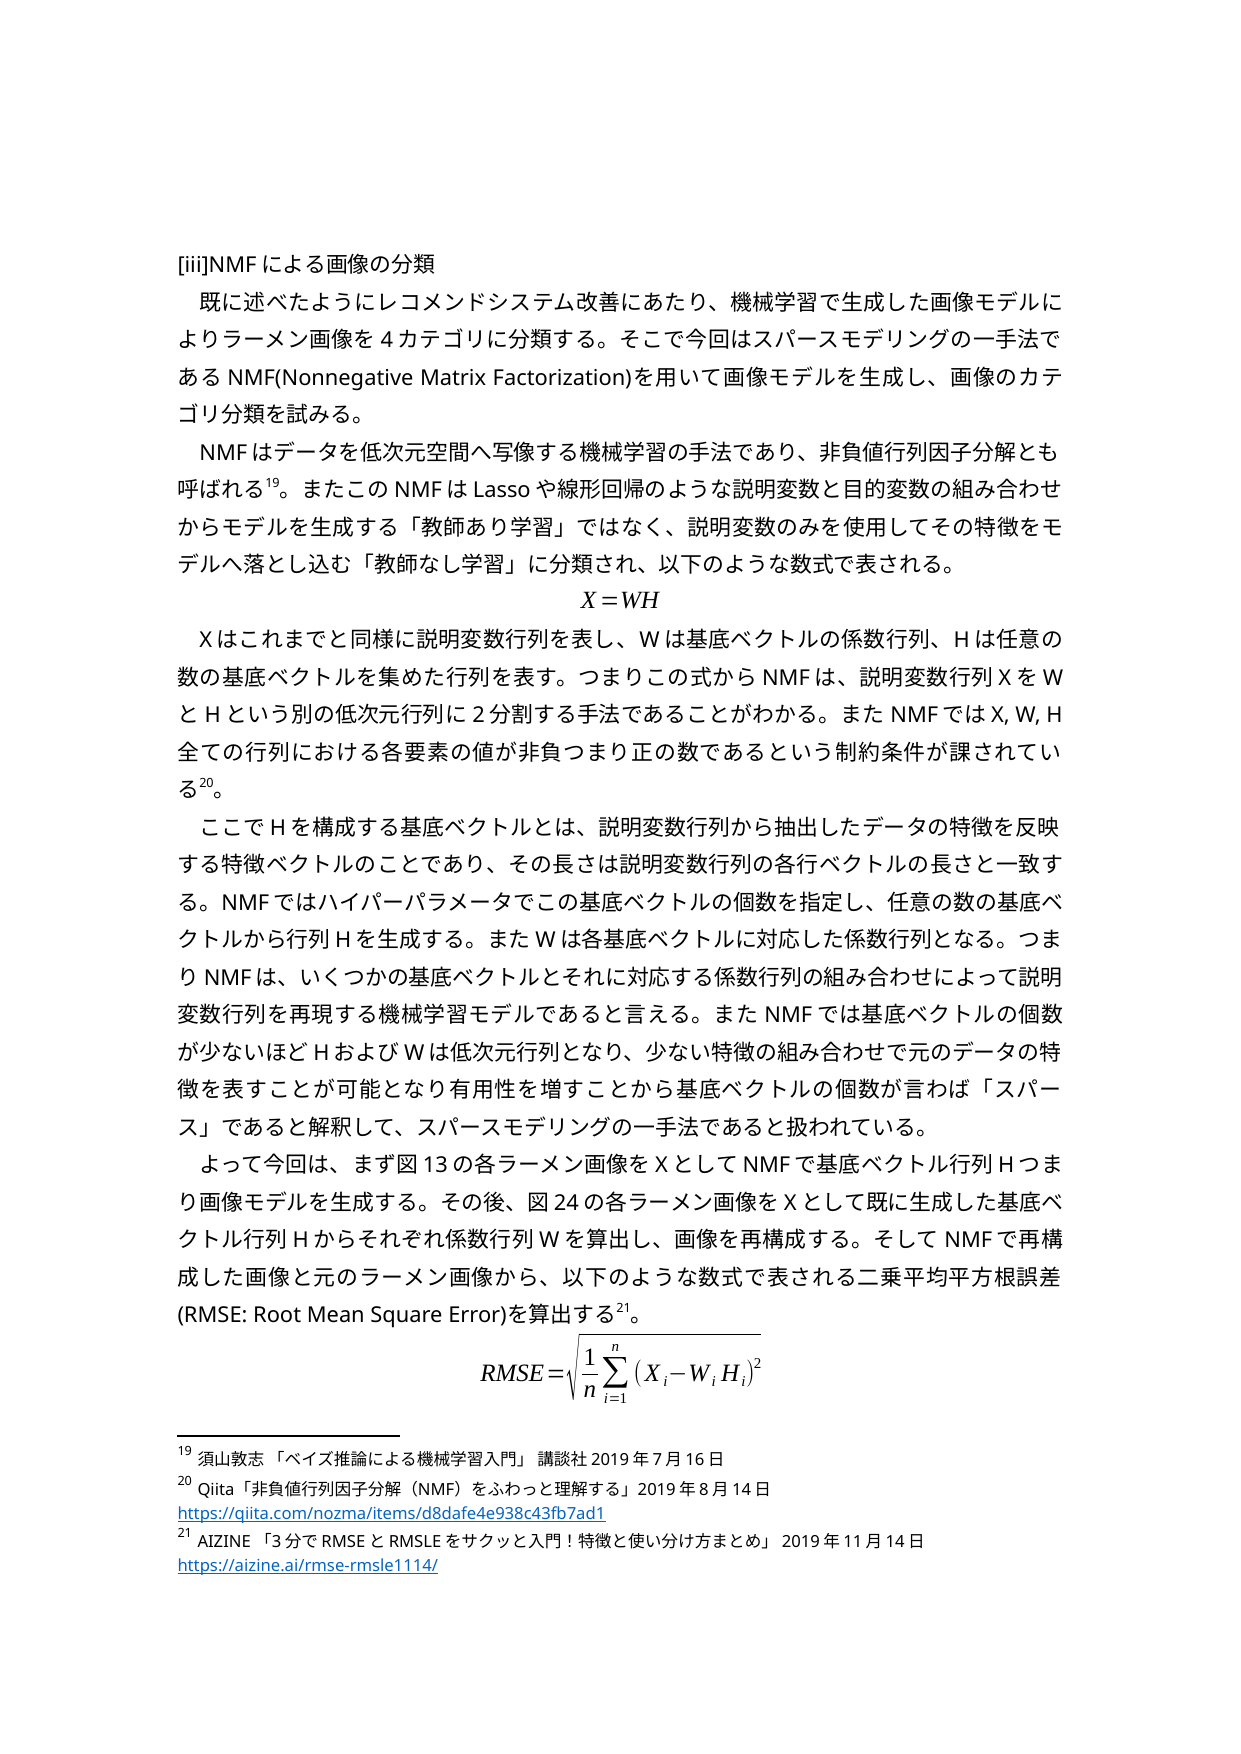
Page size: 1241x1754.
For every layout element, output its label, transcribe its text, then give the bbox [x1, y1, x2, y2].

text 既に述べたようにレコメンドシステム改善にあたり、機械学習で生成した画像モデルによりラーメン画像を4カテゴリに分類する。そこで今回はスパースモデリングの一手法であるNMF(Nonnegative Matrix Factorization)を用いて画像モデルを生成し、画像のカテゴリ分類を試みる。 [177, 282, 1063, 432]
text [iii]NMFによる画像の分類 [177, 244, 1063, 282]
text よって今回は、まず図13の各ラーメン画像をXとしてNMFで基底ベクトル行列Hつまり画像モデルを生成する。その後、図24の各ラーメン画像をXとして既に生成した基底ベクトル行列Hからそれぞれ係数行列Wを算出し、画像を再構成する。そしてNMFで再構成した画像と元のラーメン画像から、以下のような数式で表される二乗平均平方根誤差(RMSE: Root Mean Square Error)を算出する。 [177, 1144, 1063, 1332]
text ここでHを構成する基底ベクトルとは、説明変数行列から抽出したデータの特徴を反映する特徴ベクトルのことであり、その長さは説明変数行列の各行ベクトルの長さと一致する。NMFではハイパーパラメータでこの基底ベクトルの個数を指定し、任意の数の基底ベクトルから行列Hを生成する。またWは各基底ベクトルに対応した係数行列となる。つまりNMFは、いくつかの基底ベクトルとそれに対応する係数行列の組み合わせによって説明変数行列を再現する機械学習モデルであると言える。またNMFでは基底ベクトルの個数が少ないほどHおよびWは低次元行列となり、少ない特徴の組み合わせで元のデータの特徴を表すことが可能となり有用性を増すことから基底ベクトルの個数が言わば「スパース」であると解釈して、スパースモデリングの一手法であると扱われている。 [177, 807, 1063, 1144]
text NMFはデータを低次元空間へ写像する機械学習の手法であり、非負値行列因子分解とも呼ばれる。またこのNMFはLassoや線形回帰のような説明変数と目的変数の組み合わせからモデルを生成する「教師あり学習」ではなく、説明変数のみを使用してその特徴をモデルへ落とし込む「教師なし学習」に分類され、以下のような数式で表される。 [177, 432, 1063, 582]
text Xはこれまでと同様に説明変数行列を表し、Wは基底ベクトルの係数行列、Hは任意の数の基底ベクトルを集めた行列を表す。つまりこの式からNMFは、説明変数行列XをWと Hという別の低次元行列に2分割する手法であることがわかる。またNMFではX, W, H全ての行列における各要素の値が非負つまり正の数であるという制約条件が課されている。 [177, 619, 1063, 807]
